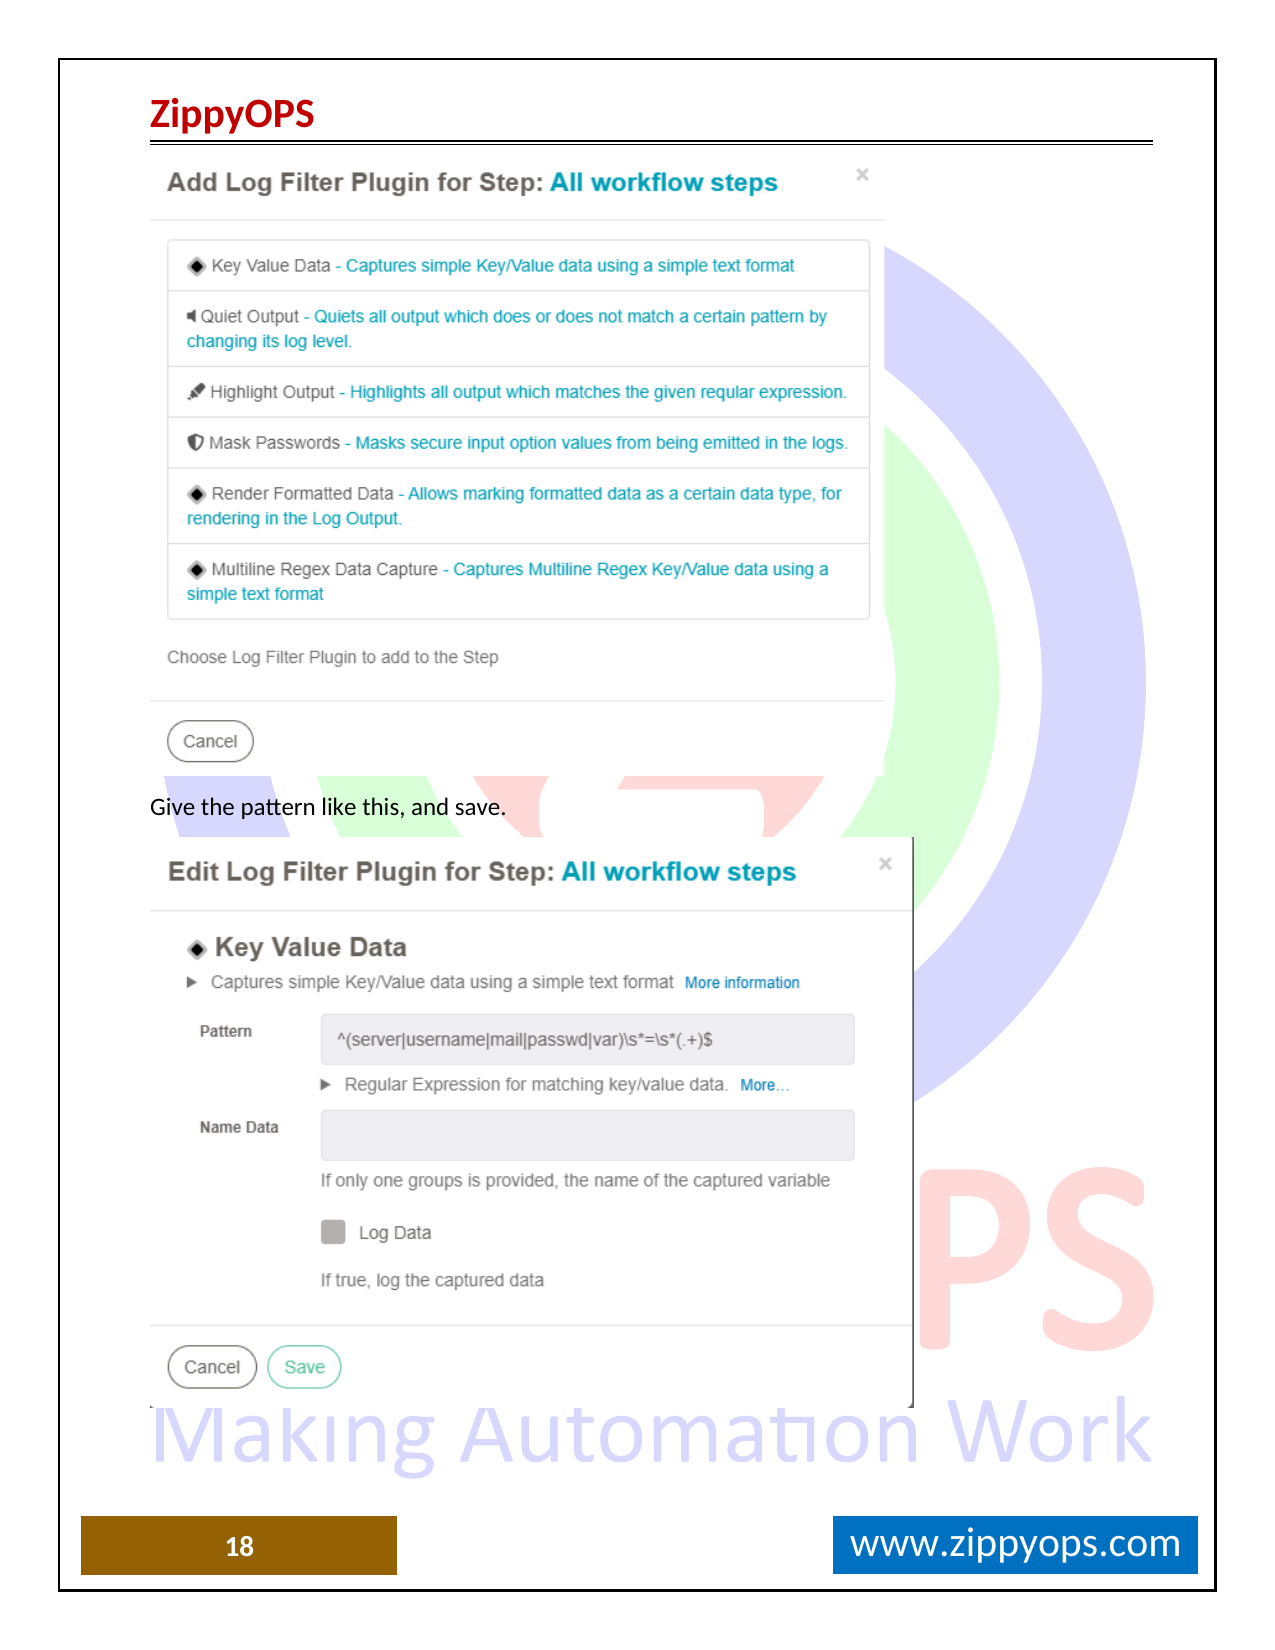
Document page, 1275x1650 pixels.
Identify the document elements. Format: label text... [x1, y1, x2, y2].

picture [150, 837, 914, 1408]
text Give the pattern like this, and save. [150, 791, 1153, 822]
picture [150, 150, 885, 776]
